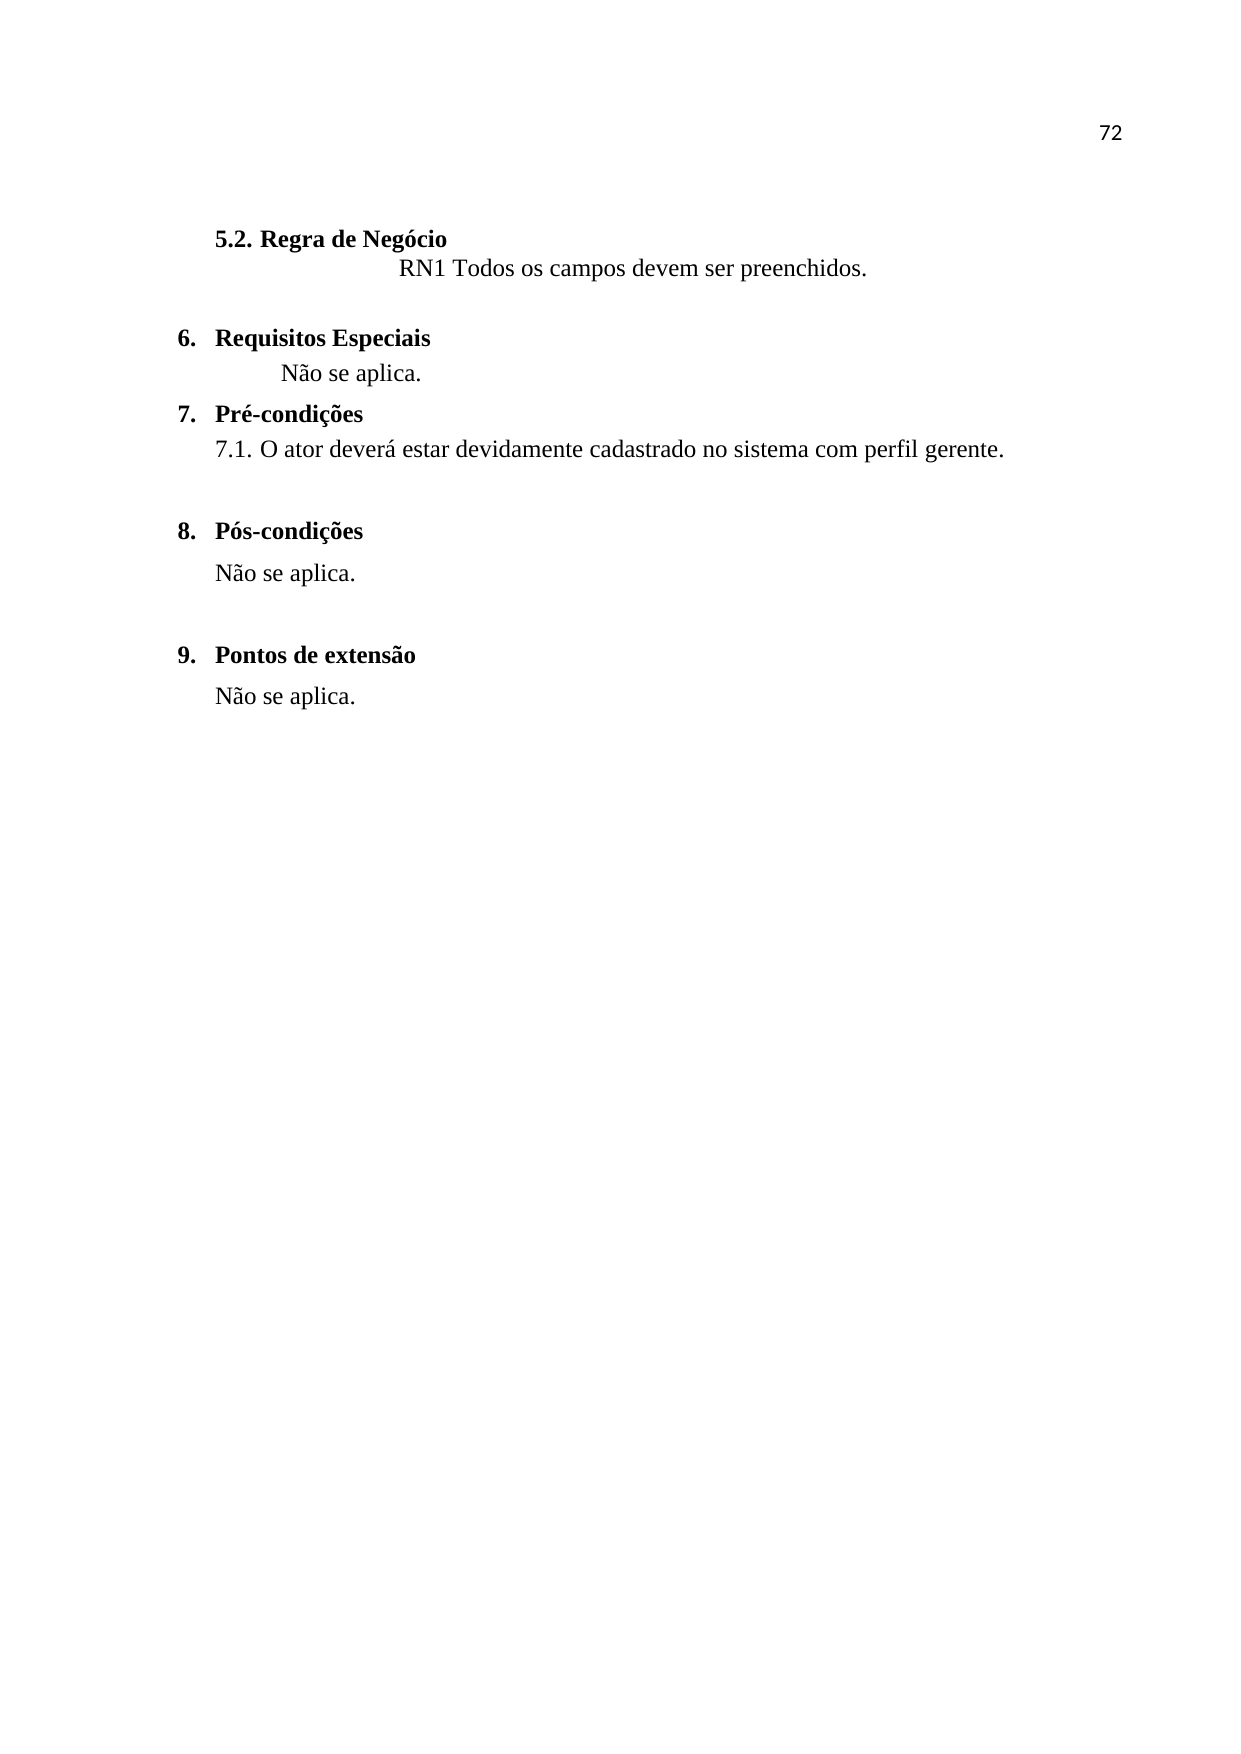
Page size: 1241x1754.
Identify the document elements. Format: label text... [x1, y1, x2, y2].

list Não se aplica. [215, 558, 1122, 586]
subtitle Regra de Negócio [215, 224, 1122, 253]
list Não se aplica. [281, 358, 1122, 386]
list Não se aplica. [215, 681, 1122, 710]
list Pós-condições [177, 516, 1122, 545]
text RN1 Todos os campos devem ser preenchidos. [399, 253, 1122, 281]
subtitle O ator deverá estar devidamente cadastrado no sistema com perfil gerente. [215, 434, 1122, 463]
list Pontos de extensão [177, 640, 1122, 669]
list Pré-condições [177, 399, 1122, 428]
subtitle Requisitos Especiais [177, 323, 1122, 351]
